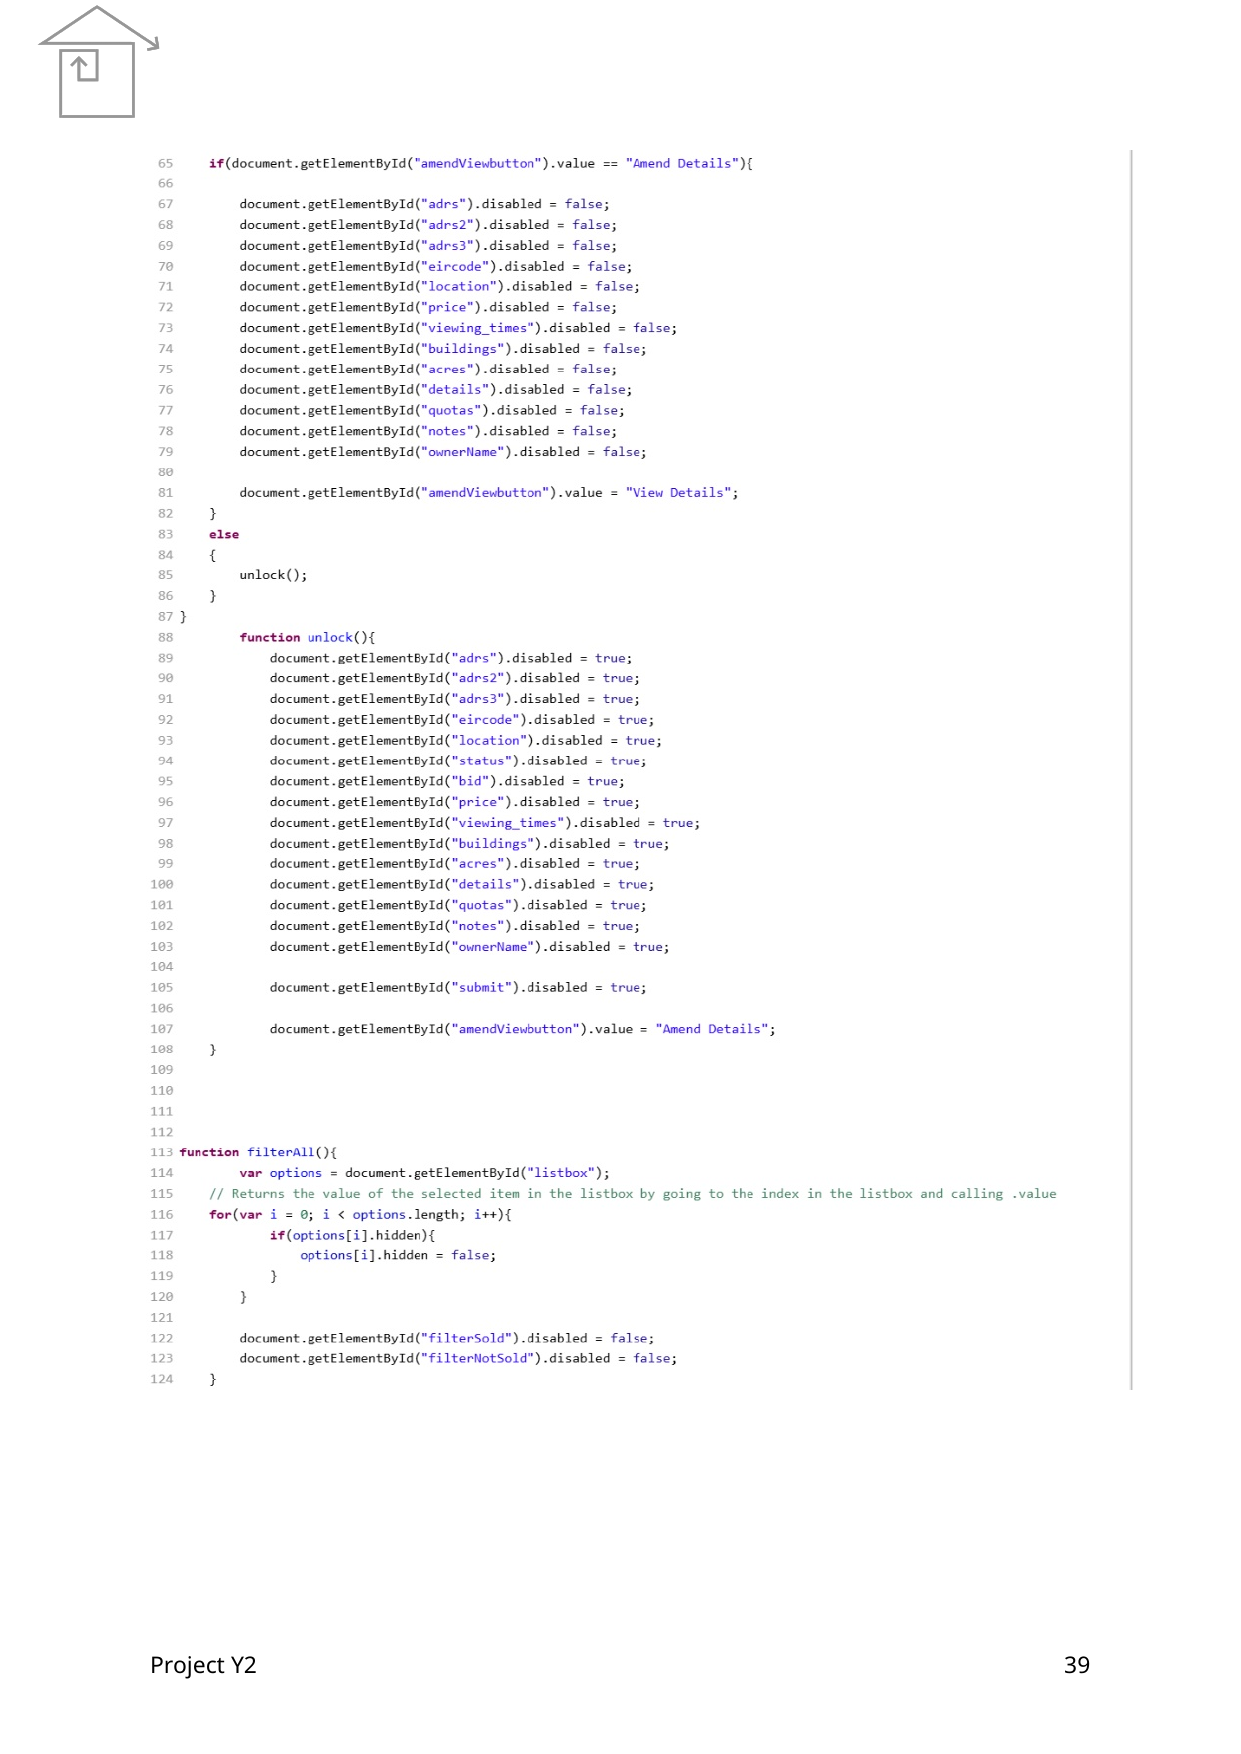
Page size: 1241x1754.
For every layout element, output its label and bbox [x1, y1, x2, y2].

picture [90, 150, 1183, 1390]
picture [31, 0, 160, 122]
